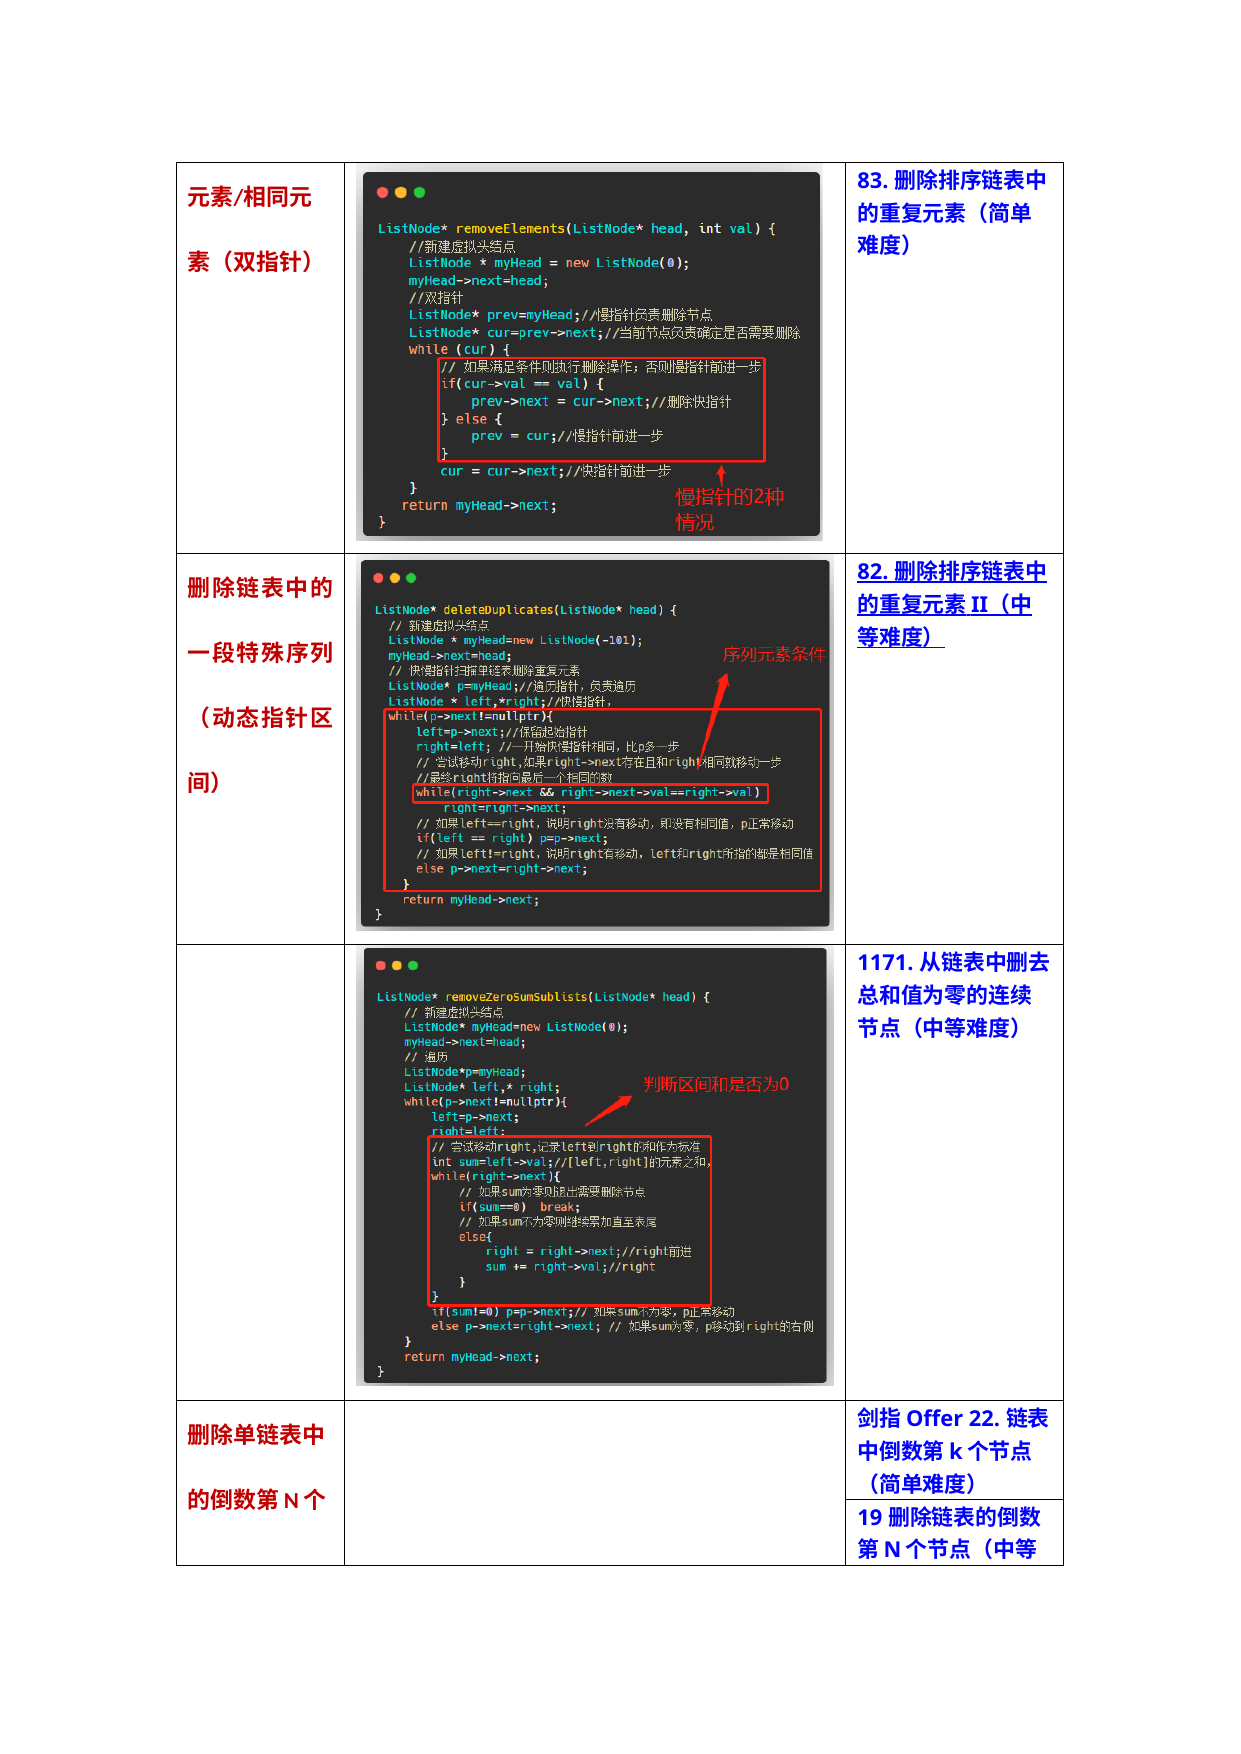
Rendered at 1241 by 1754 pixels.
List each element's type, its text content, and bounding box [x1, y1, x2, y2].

table_cell [177, 945, 344, 1400]
table_cell [345, 554, 845, 944]
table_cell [846, 1500, 1063, 1565]
picture [356, 945, 834, 1386]
picture [356, 163, 823, 541]
picture [356, 554, 834, 931]
table_cell 1171. 从链表中删去总和值为零的连续节点（中等难度） [846, 945, 1063, 1400]
table_cell [345, 1401, 845, 1565]
table_cell 剑指 Offer 22. 链表中倒数第k个节点（简单难度） [846, 1401, 1063, 1499]
table_cell 删除链表中的一段特殊序列（动态指针区间） [177, 554, 344, 944]
table_cell 83. 删除排序链表中的重复元素（简单难度） [846, 163, 1063, 553]
table_cell [345, 945, 845, 1400]
table_cell 删除单链表中的倒数第N个节点/正中间节点（遍历到指定位置） [177, 1401, 344, 1565]
table_cell 82. 删除排序链表中的重复元素II（中等难度） [846, 554, 1063, 944]
